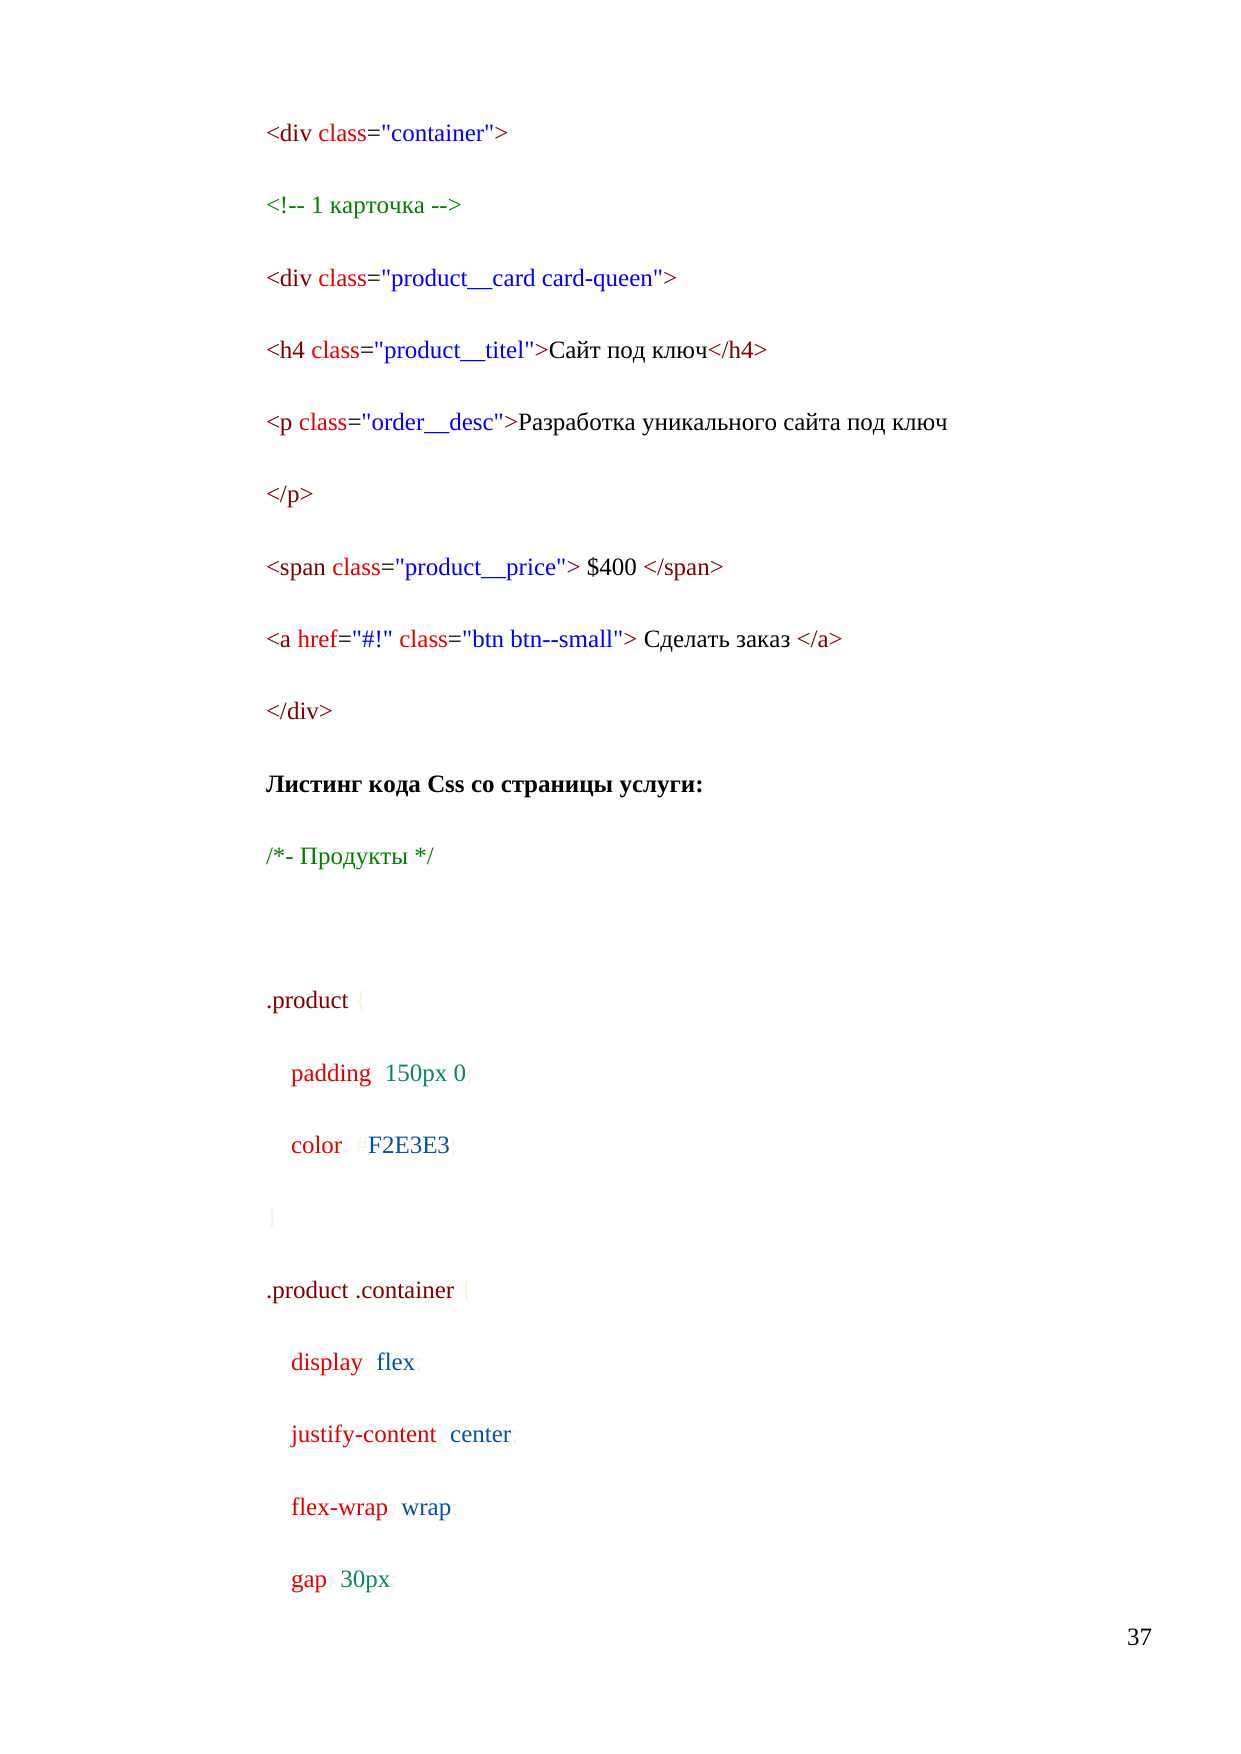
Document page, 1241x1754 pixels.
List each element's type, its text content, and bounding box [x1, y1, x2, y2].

text </div> [177, 696, 1152, 725]
text padding: 150px 0; [177, 1058, 1152, 1087]
text <!-- 1 карточка --> [177, 190, 1152, 219]
text /*- Продукты */ [177, 841, 1152, 870]
text flex-wrap: wrap; [177, 1492, 1152, 1520]
text <h4 class="product__titel">Сайт под ключ</h4> [177, 335, 1152, 364]
text .product { [177, 986, 1152, 1014]
text display: flex; [177, 1347, 1152, 1376]
text <p class="order__desc">Разработка уникального сайта под ключ [177, 407, 1152, 436]
text <div class="container"> [177, 118, 1152, 147]
text .product .container { [177, 1275, 1152, 1303]
text <span class="product__price"> $400 </span> [177, 552, 1152, 581]
text Листинг кода Css со страницы услуги: [177, 769, 1152, 797]
text <a href="#!" class="btn btn--small"> Сделать заказ </a> [177, 624, 1152, 653]
text gap: 30px; [177, 1564, 1152, 1593]
text </p> [177, 479, 1152, 508]
text justify-content: center; [177, 1419, 1152, 1448]
text color: #F2E3E3; [177, 1130, 1152, 1159]
text } [177, 1202, 1152, 1231]
text <div class="product__card card-queen"> [177, 263, 1152, 291]
